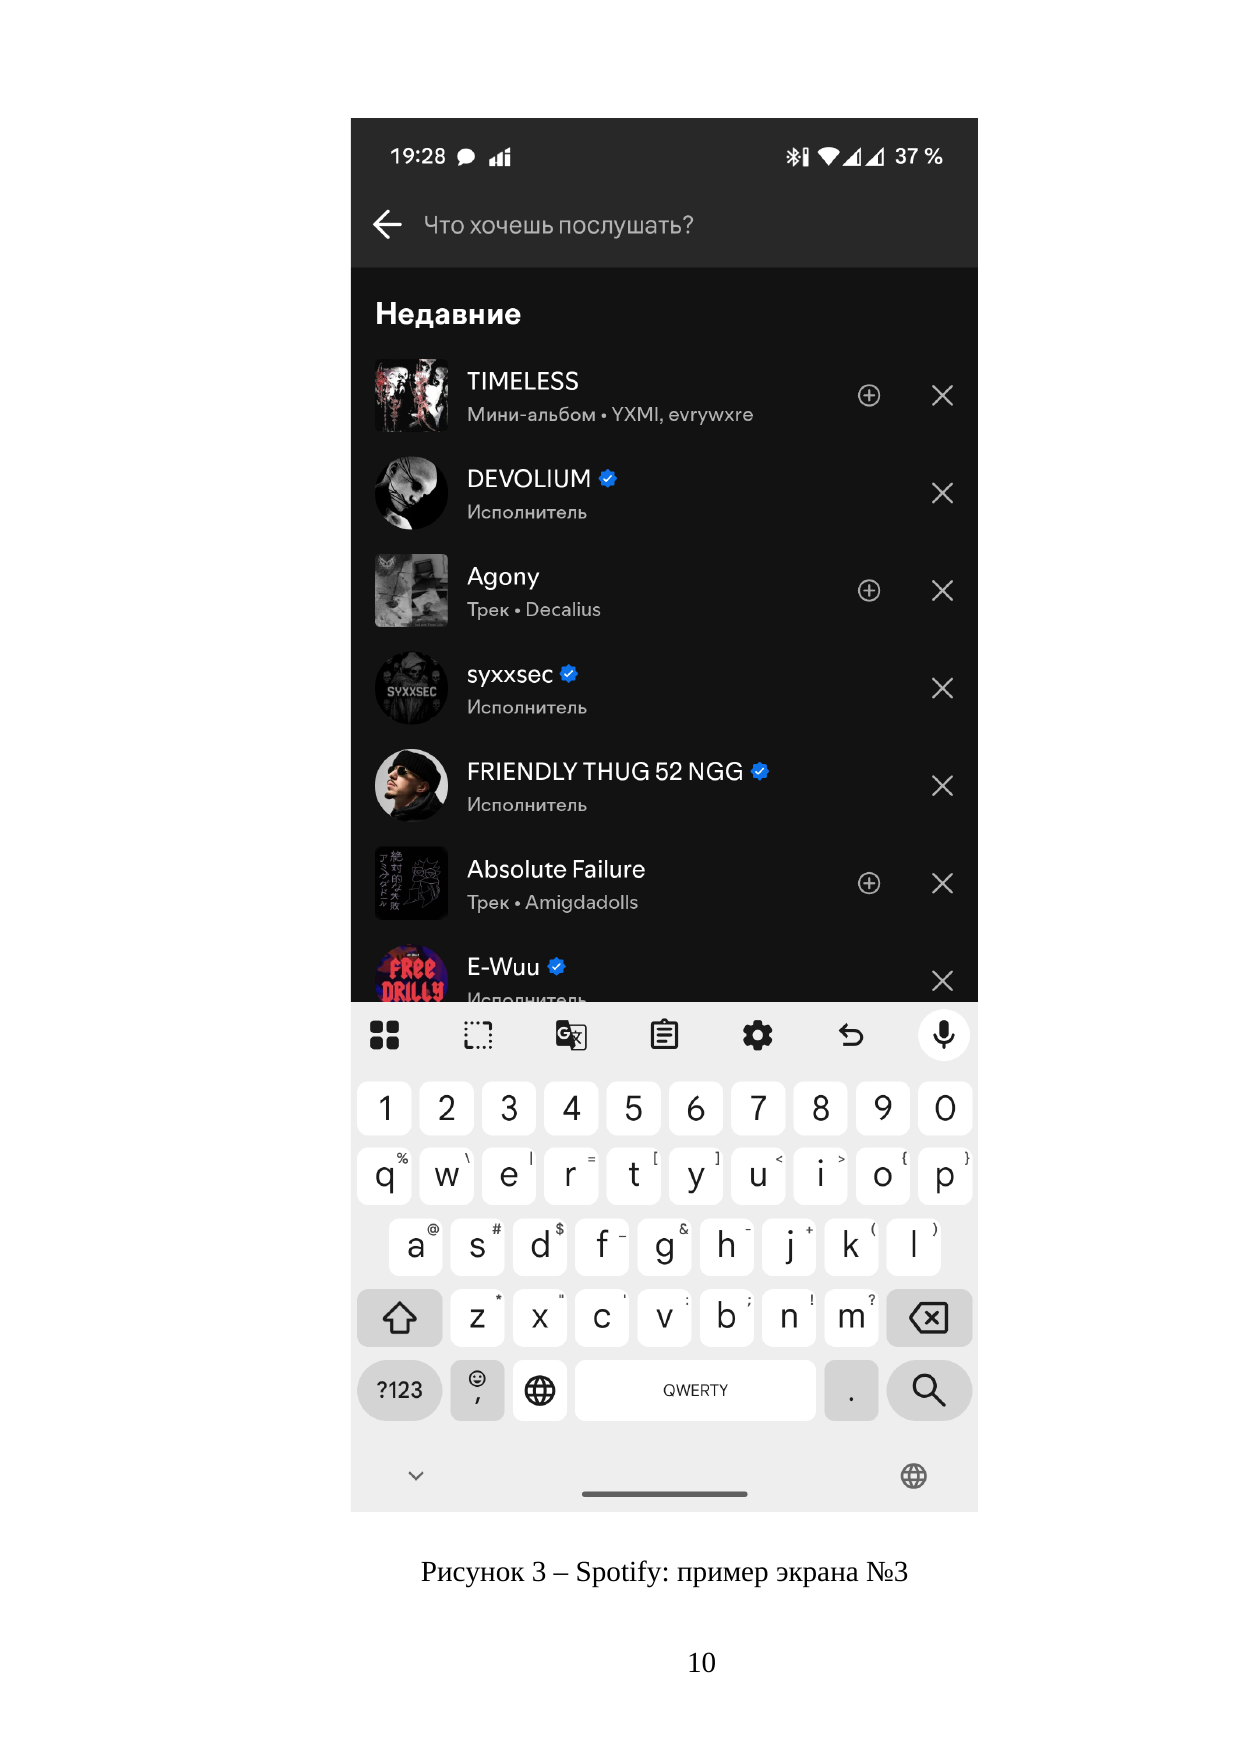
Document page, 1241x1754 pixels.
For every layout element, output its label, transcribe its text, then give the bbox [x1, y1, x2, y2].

picture [350, 118, 978, 1512]
text Рисунок 3 – Spotify: пример экрана №3 [177, 1554, 1152, 1587]
